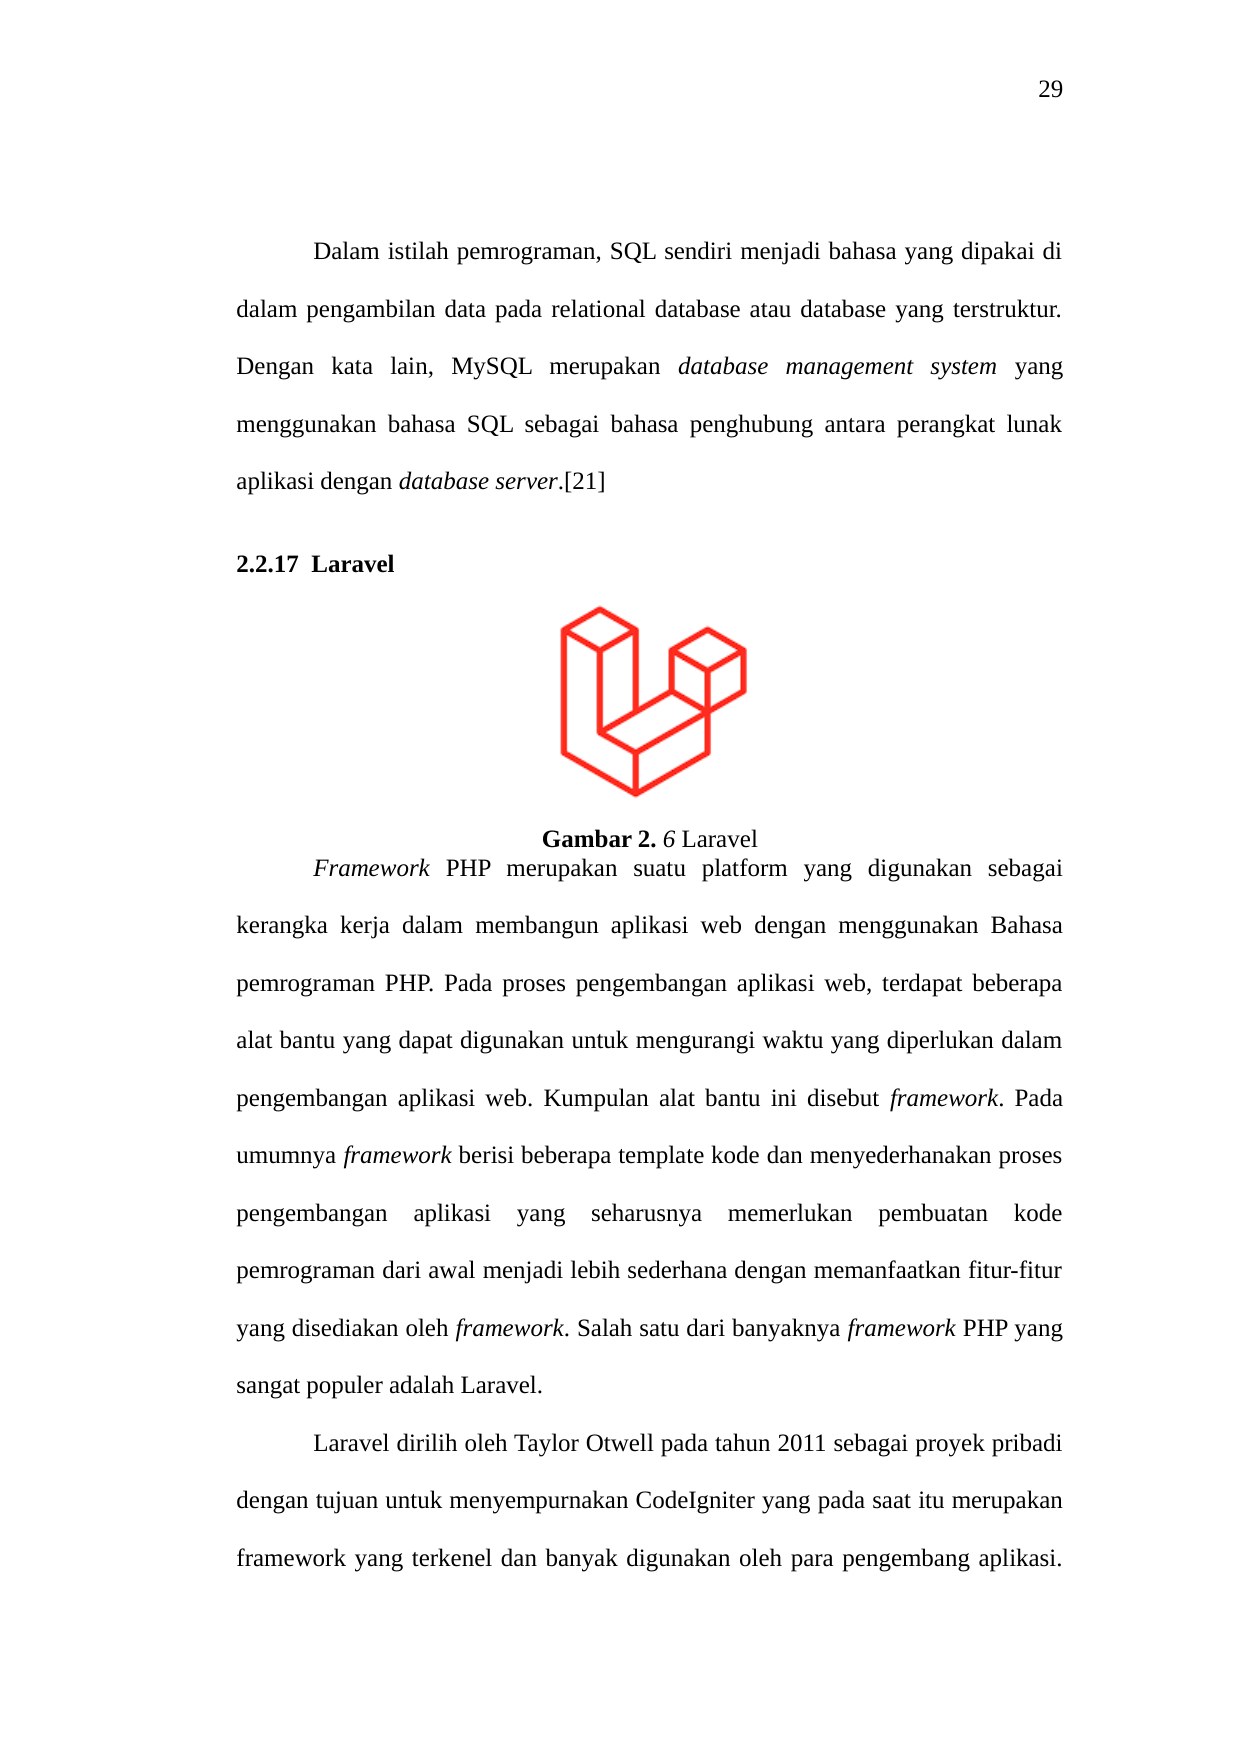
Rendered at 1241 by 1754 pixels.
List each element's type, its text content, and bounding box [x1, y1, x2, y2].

text Framework PHP merupakan suatu platform yang digunakan sebagai kerangka kerja dalam membangun aplikasi web dengan menggunakan Bahasa pemrograman PHP. Pada proses pengembangan aplikasi web, terdapat beberapa alat bantu yang dapat digunakan untuk mengurangi waktu yang diperlukan dalam pengembangan aplikasi web. Kumpulan alat bantu ini disebut framework. Pada umumnya framework berisi beberapa template kode dan menyederhanakan proses pengembangan aplikasi yang seharusnya memerlukan pembuatan kode pemrograman dari awal menjadi lebih sederhana dengan memanfaatkan fitur-fitur yang disediakan oleh framework. Salah satu dari banyaknya framework PHP yang sangat populer adalah Laravel. [236, 853, 1063, 1399]
text Dalam istilah pemrograman, SQL sendiri menjadi bahasa yang dipakai di dalam pengambilan data pada relational database atau database yang terstruktur. Dengan kata lain, MySQL merupakan database management system yang menggunakan bahasa SQL sebagai bahasa penghubung antara perangkat lunak aplikasi dengan database server.[21] [236, 236, 1063, 495]
text Laravel [236, 549, 1063, 577]
text Gambar 2. 6 Laravel [236, 824, 1063, 853]
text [236, 1428, 1063, 1572]
picture [505, 591, 795, 821]
